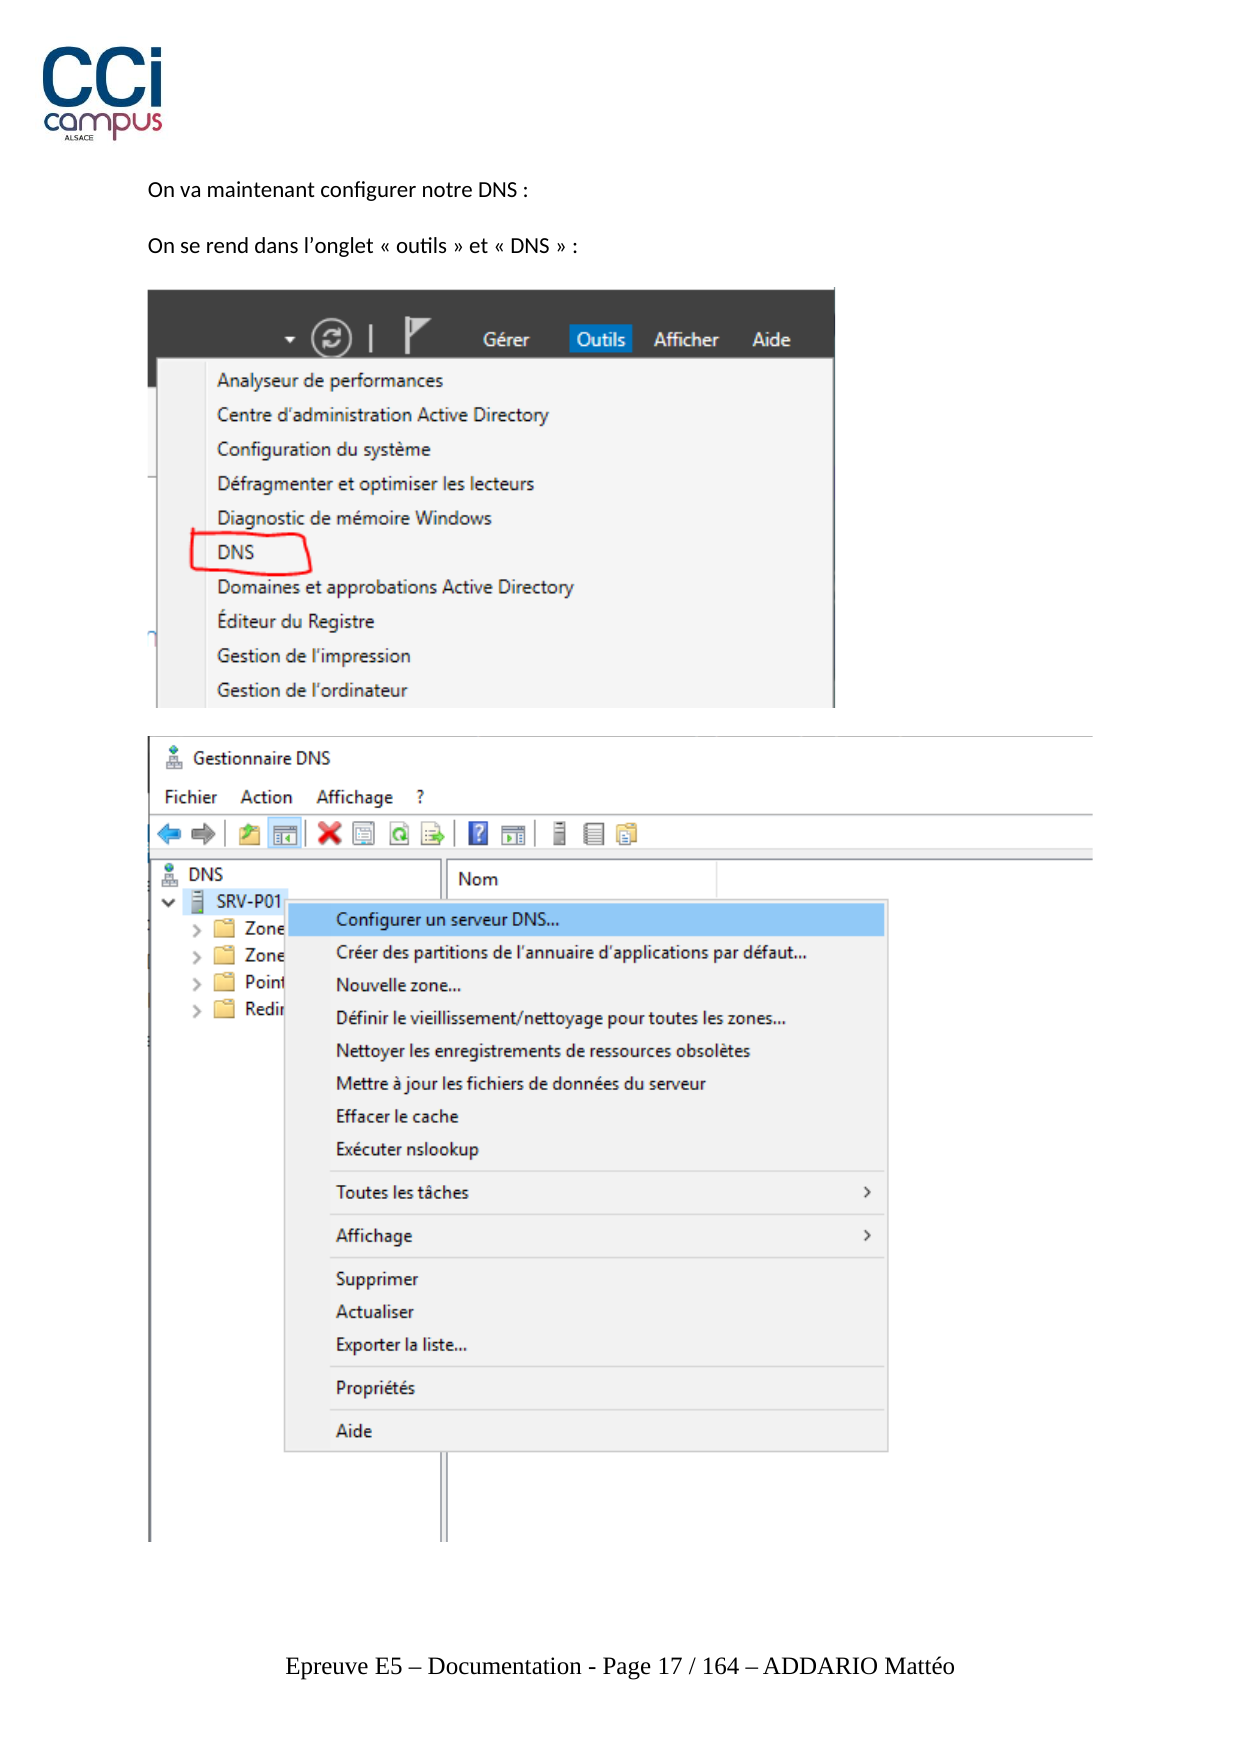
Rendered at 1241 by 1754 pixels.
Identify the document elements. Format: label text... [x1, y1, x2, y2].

picture [147, 736, 1093, 1542]
picture [35, 26, 182, 148]
picture [147, 287, 835, 708]
text On va maintenant configurer notre DNS : [148, 176, 1093, 204]
text On se rend dans l’onglet « outils » et « DNS » : [148, 232, 1093, 260]
